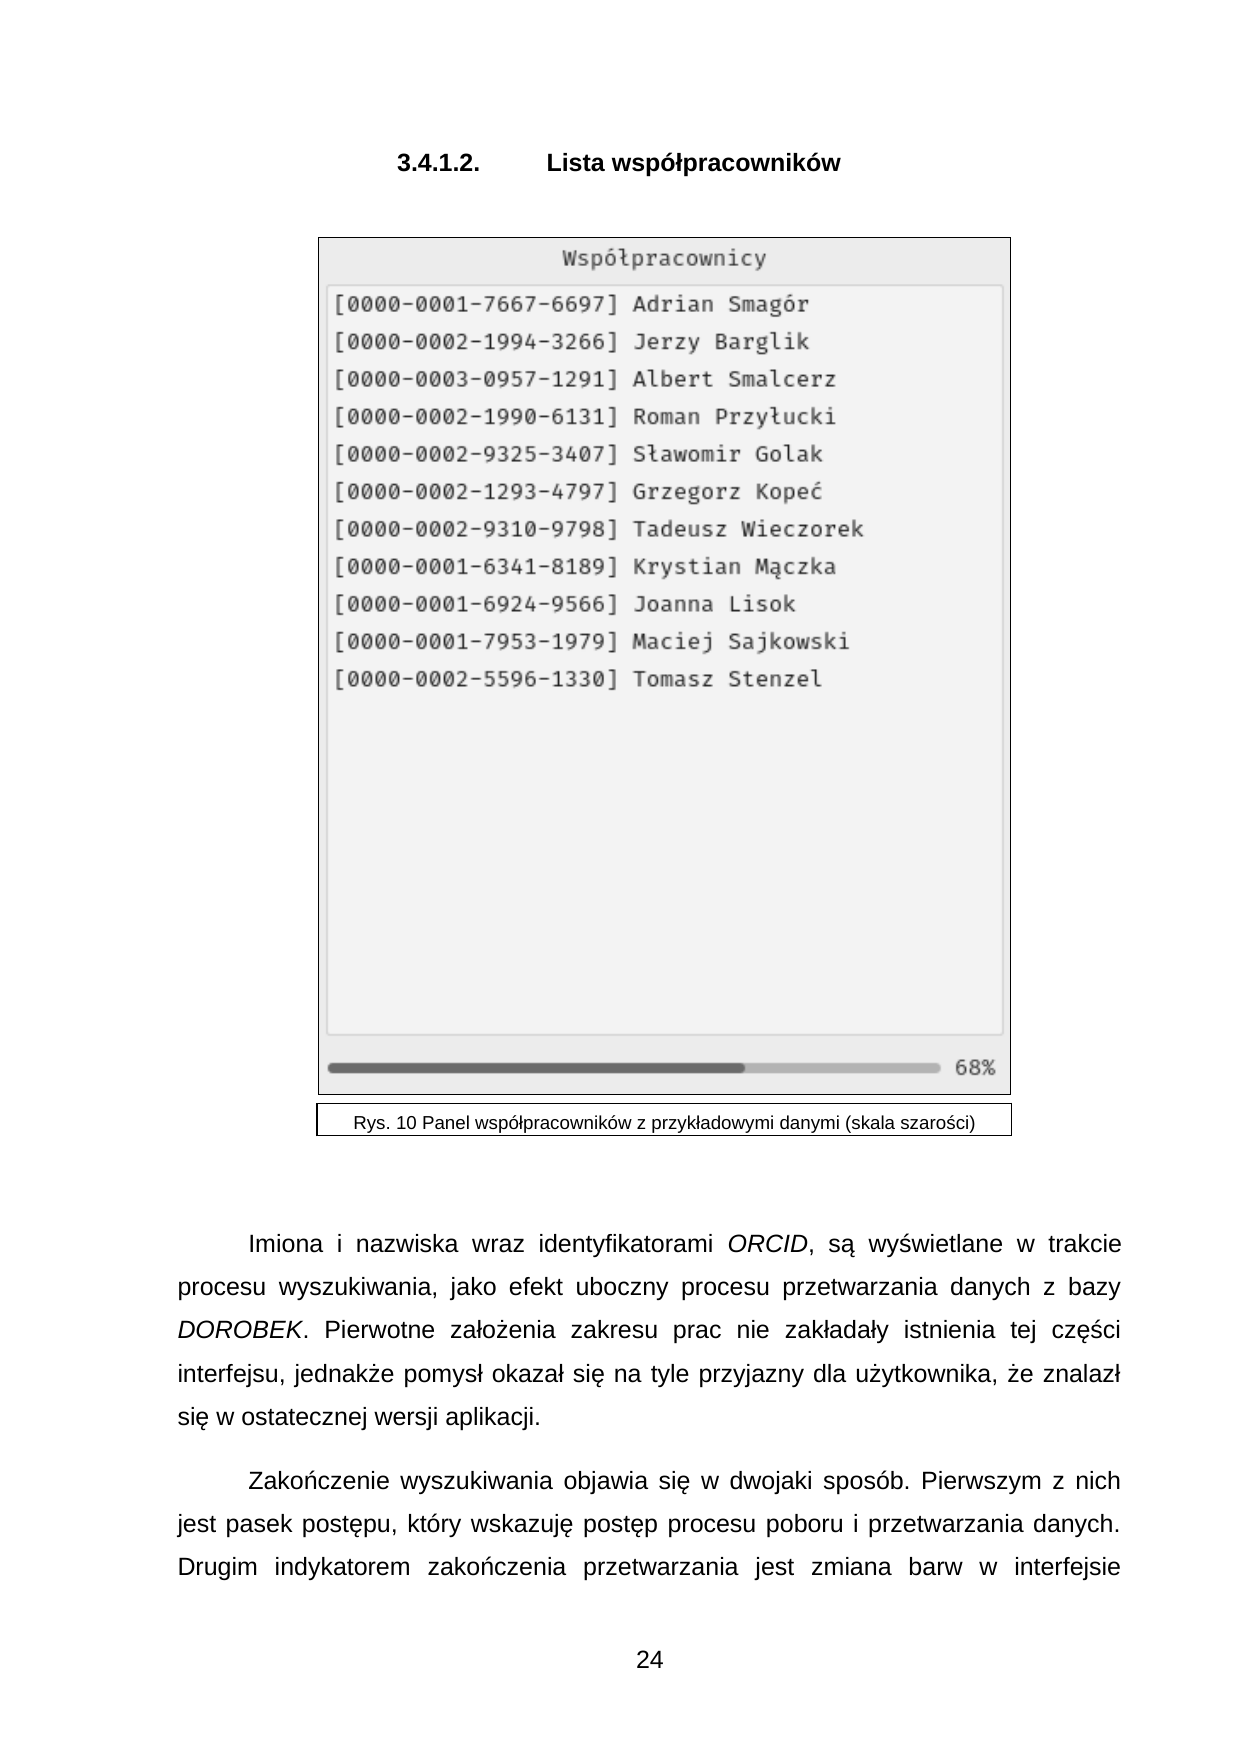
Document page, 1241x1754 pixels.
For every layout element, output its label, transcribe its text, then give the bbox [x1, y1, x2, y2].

picture [319, 238, 1010, 1094]
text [177, 1466, 1122, 1581]
subtitle Lista współpracowników [326, 148, 1122, 176]
